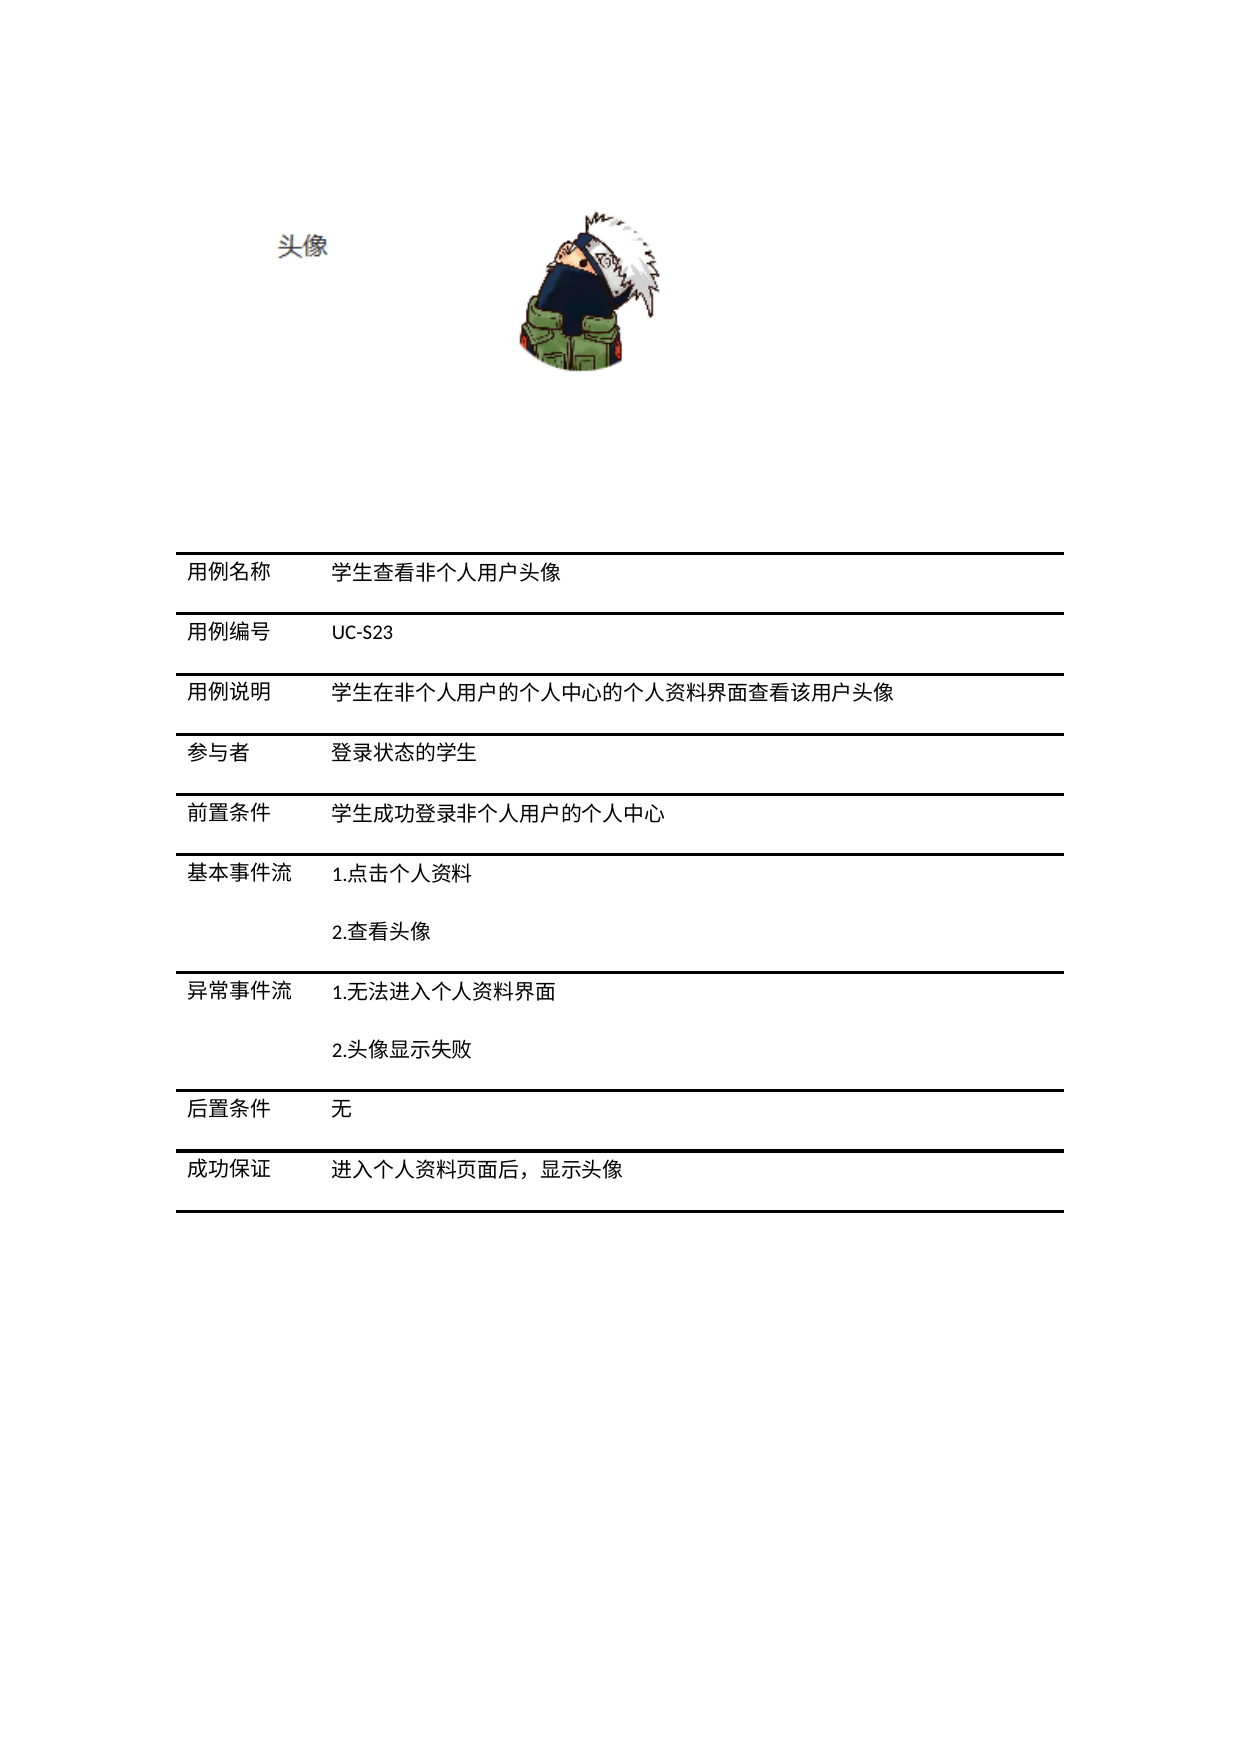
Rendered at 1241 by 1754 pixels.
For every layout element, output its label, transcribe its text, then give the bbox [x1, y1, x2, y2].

table_cell 成功保证 [176, 1153, 320, 1209]
table_cell 参与者 [176, 736, 320, 793]
table_header 学生查看非个人用户头像 [320, 555, 1064, 612]
table_cell 学生在非个人用户的个人中心的个人资料界面查看该用户头像 [320, 676, 1064, 733]
table_cell UC-S23 [320, 615, 1064, 672]
table_header 用例名称 [176, 555, 320, 612]
table_cell 异常事件流 [176, 974, 320, 1089]
table_cell 基本事件流 [176, 856, 320, 971]
table_cell 用例编号 [176, 615, 320, 672]
table_cell 后置条件 [176, 1092, 320, 1149]
table_cell 登录状态的学生 [320, 736, 1064, 793]
table_cell 学生成功登录非个人用户的个人中心 [320, 796, 1064, 853]
picture [187, 162, 769, 528]
table_cell 用例说明 [176, 676, 320, 733]
table_cell 1.无法进入个人资料界面 2.头像显示失败 [320, 974, 1064, 1089]
table_cell 1.点击个人资料 2.查看头像 [320, 856, 1064, 971]
table_cell 前置条件 [176, 796, 320, 853]
table_cell 无 [320, 1092, 1064, 1149]
table_cell 进入个人资料页面后，显示头像 [320, 1153, 1064, 1209]
